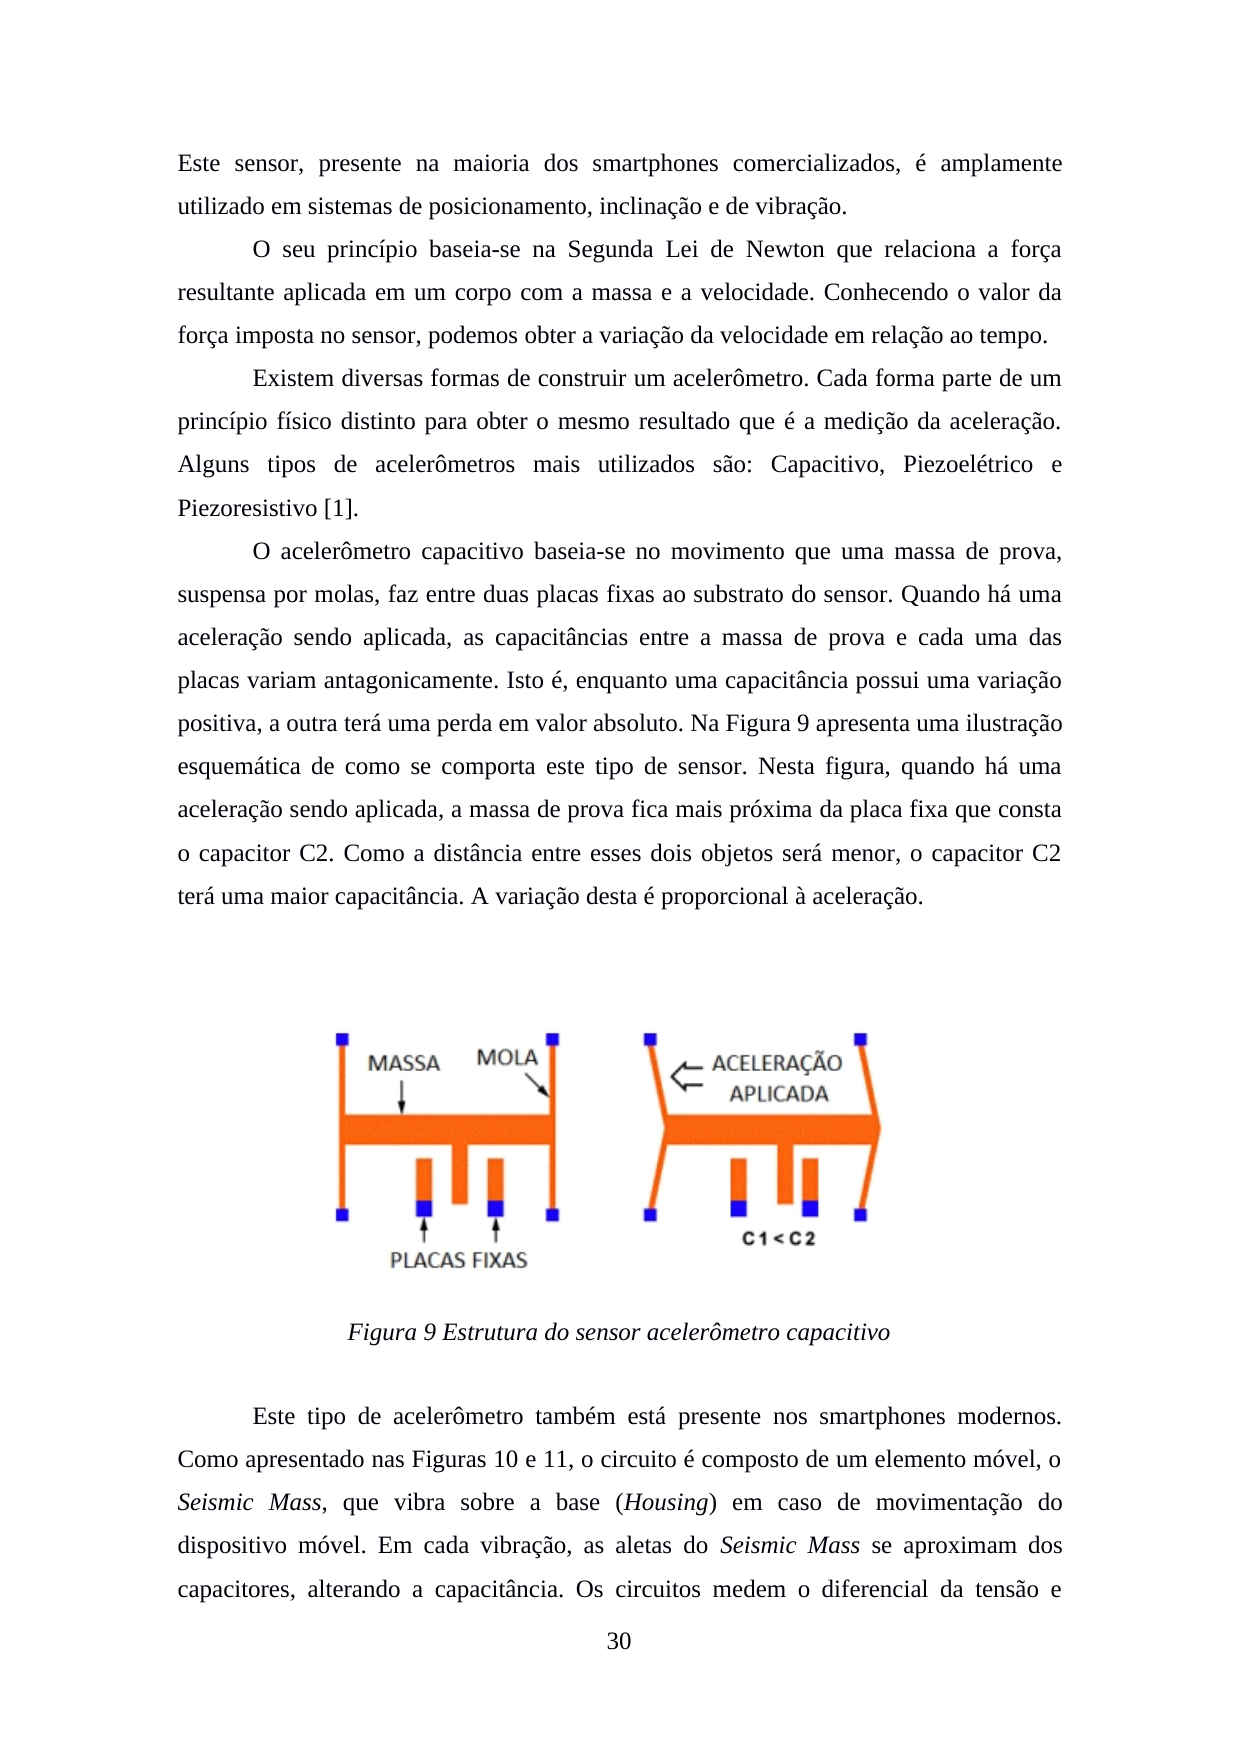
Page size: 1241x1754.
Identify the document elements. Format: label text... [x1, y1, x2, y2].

text Existem diversas formas de construir um acelerômetro. Cada forma parte de um princípio físico distinto para obter o mesmo resultado que é a medição da aceleração. Alguns tipos de acelerômetros mais utilizados são: Capacitivo, Piezoelétrico e Piezoresistivo [1]. [177, 363, 1063, 521]
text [177, 1401, 1063, 1602]
text O seu princípio baseia-se na Segunda Lei de Newton que relaciona a força resultante aplicada em um corpo com a massa e a velocidade. Conhecendo o valor da força imposta no sensor, podemos obter a variação da velocidade em relação ao tempo. [177, 234, 1063, 349]
picture [305, 1010, 935, 1290]
text Figura 9 Estrutura do sensor acelerômetro capacitivo [177, 1317, 1063, 1346]
text O acelerômetro capacitivo baseia-se no movimento que uma massa de prova, suspensa por molas, faz entre duas placas fixas ao substrato do sensor. Quando há uma aceleração sendo aplicada, as capacitâncias entre a massa de prova e cada uma das placas variam antagonicamente. Isto é, enquanto uma capacitância possui uma variação positiva, a outra terá uma perda em valor absoluto. Na Figura 9 apresenta uma ilustração esquemática de como se comporta este tipo de sensor. Nesta figura, quando há uma aceleração sendo aplicada, a massa de prova fica mais próxima da placa fixa que consta o capacitor C2. Como a distância entre esses dois objetos será menor, o capacitor C2 terá uma maior capacitância. A variação desta é proporcional à aceleração. [177, 536, 1063, 909]
text Este sensor, presente na maioria dos smartphones comercializados, é amplamente utilizado em sistemas de posicionamento, inclinação e de vibração. [177, 148, 1063, 219]
